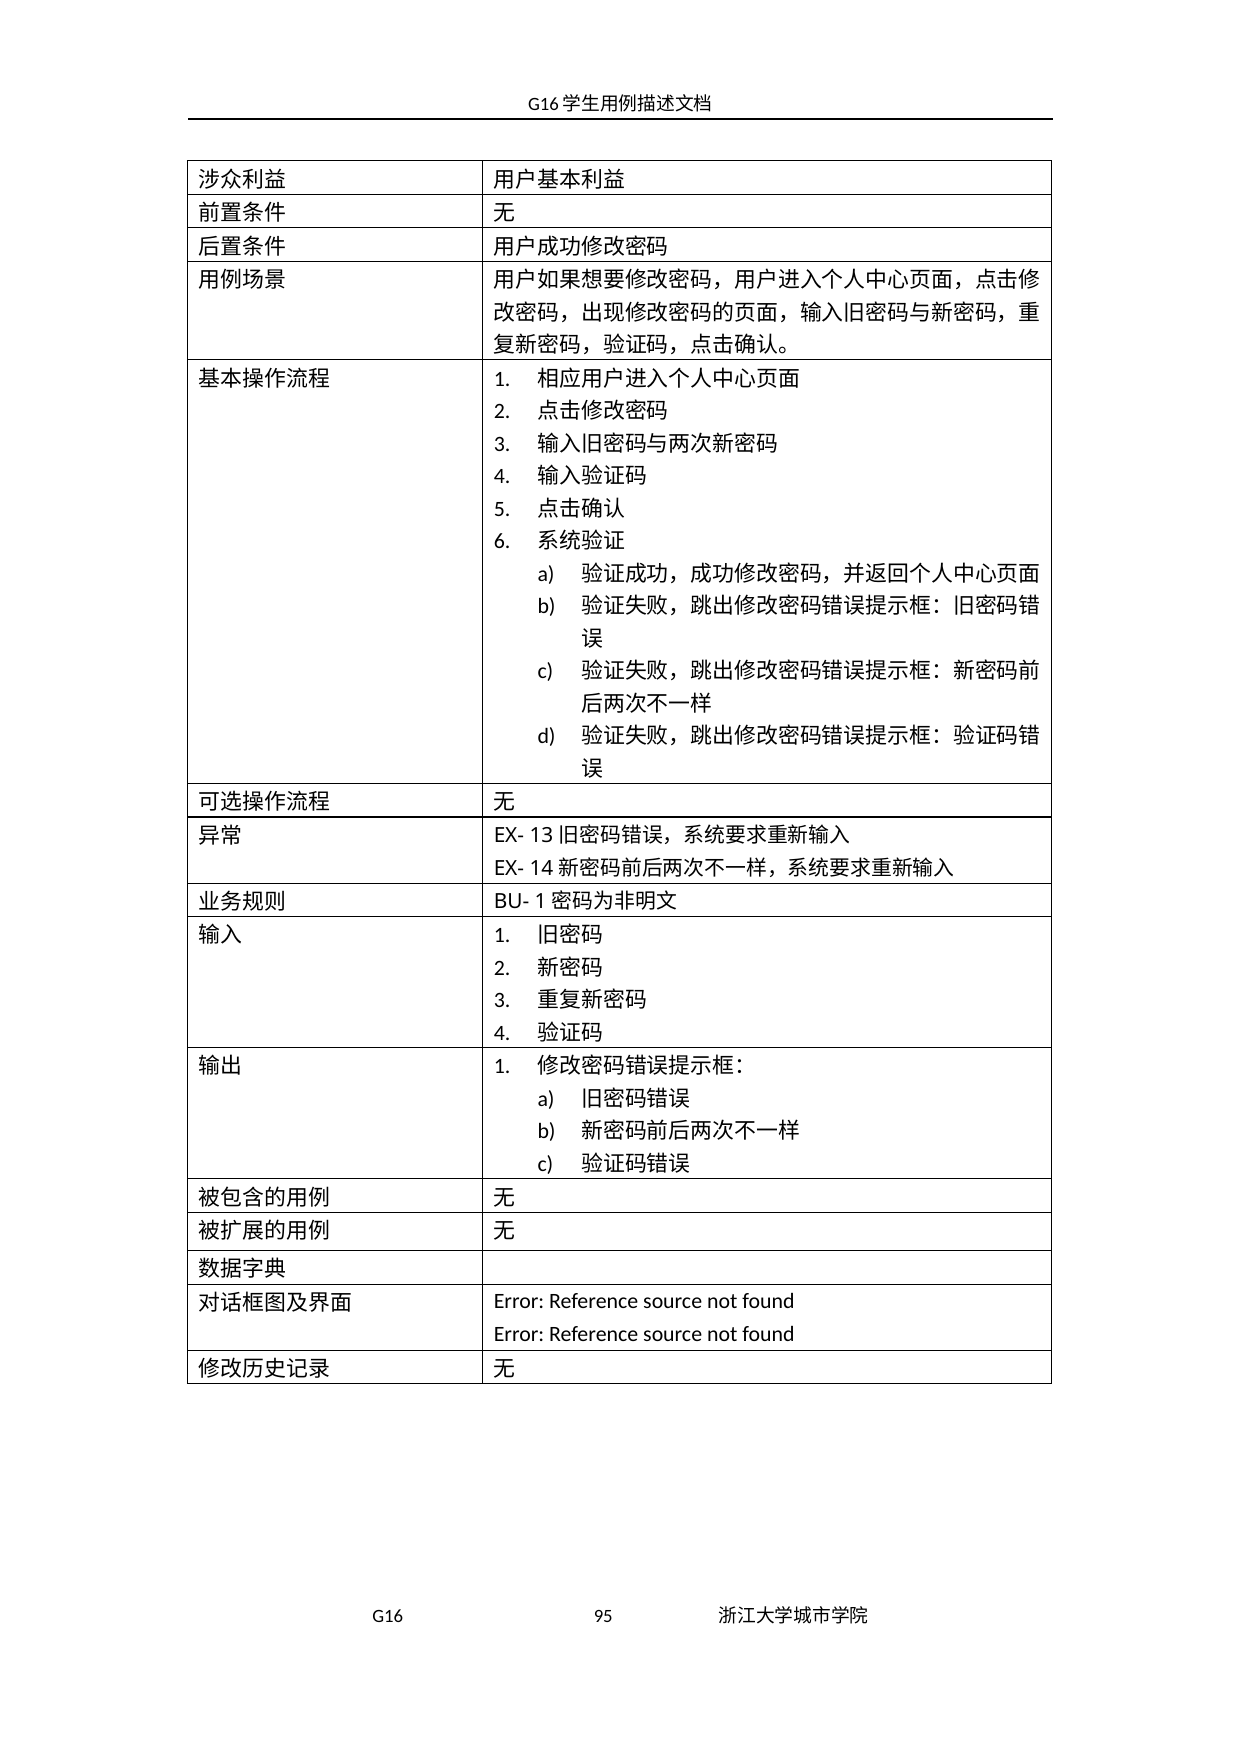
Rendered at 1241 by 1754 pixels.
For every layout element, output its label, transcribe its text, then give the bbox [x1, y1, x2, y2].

table_cell 数据字典 [188, 1251, 482, 1283]
table_cell 前置条件 [188, 195, 482, 227]
table_cell 相应用户进入个人中心页面 点击修改密码 输入旧密码与两次新密码 输入验证码 点击确认 系统验证 验证成功，成功修改密码，并返回个人中心页面 验证失败，跳出修改密码错误提示框：旧密码错误 验证失败，跳出修改密码错误提示框：新密码前后两次不一样 验证失败，跳出修改密码错误提示框：验证码错误 [483, 360, 1051, 783]
table_cell 被扩展的用例 [188, 1213, 482, 1250]
table_cell 用户成功修改密码 [483, 228, 1051, 261]
table_cell 被包含的用例 [188, 1179, 482, 1212]
table_cell 无 [483, 1179, 1051, 1212]
table_cell 错误!未找到引用源。 错误!未找到引用源。 [483, 1285, 1051, 1349]
table_cell 涉众利益 [188, 161, 482, 194]
table_cell 后置条件 [188, 228, 482, 261]
table_cell 用户如果想要修改密码，用户进入个人中心页面，点击修改密码，出现修改密码的页面，输入旧密码与新密码，重复新密码，验证码，点击确认。 [483, 262, 1051, 359]
table_cell 旧密码 新密码 重复新密码 验证码 [483, 917, 1051, 1047]
table_cell 可选操作流程 [188, 784, 482, 816]
table_cell 修改密码错误提示框： 旧密码错误 新密码前后两次不一样 验证码错误 [483, 1048, 1051, 1178]
table_cell 修改历史记录 [188, 1351, 482, 1383]
table_cell 业务规则 [188, 884, 482, 916]
table_cell 用例场景 [188, 262, 482, 359]
table_cell EX- 13 旧密码错误，系统要求重新输入 EX- 14 新密码前后两次不一样，系统要求重新输入 [483, 818, 1051, 882]
table_cell 用户基本利益 [483, 161, 1051, 194]
table_cell 基本操作流程 [188, 360, 482, 783]
table_cell 无 [483, 195, 1051, 227]
table_cell 无 [483, 1213, 1051, 1250]
table_cell BU- 1 密码为非明文 [483, 884, 1051, 916]
table_cell 输出 [188, 1048, 482, 1178]
table_cell 无 [483, 1351, 1051, 1383]
table_cell [483, 1251, 1051, 1283]
table_cell 输入 [188, 917, 482, 1047]
table_cell 无 [483, 784, 1051, 816]
table_cell 对话框图及界面 [188, 1285, 482, 1349]
table_cell 异常 [188, 818, 482, 882]
